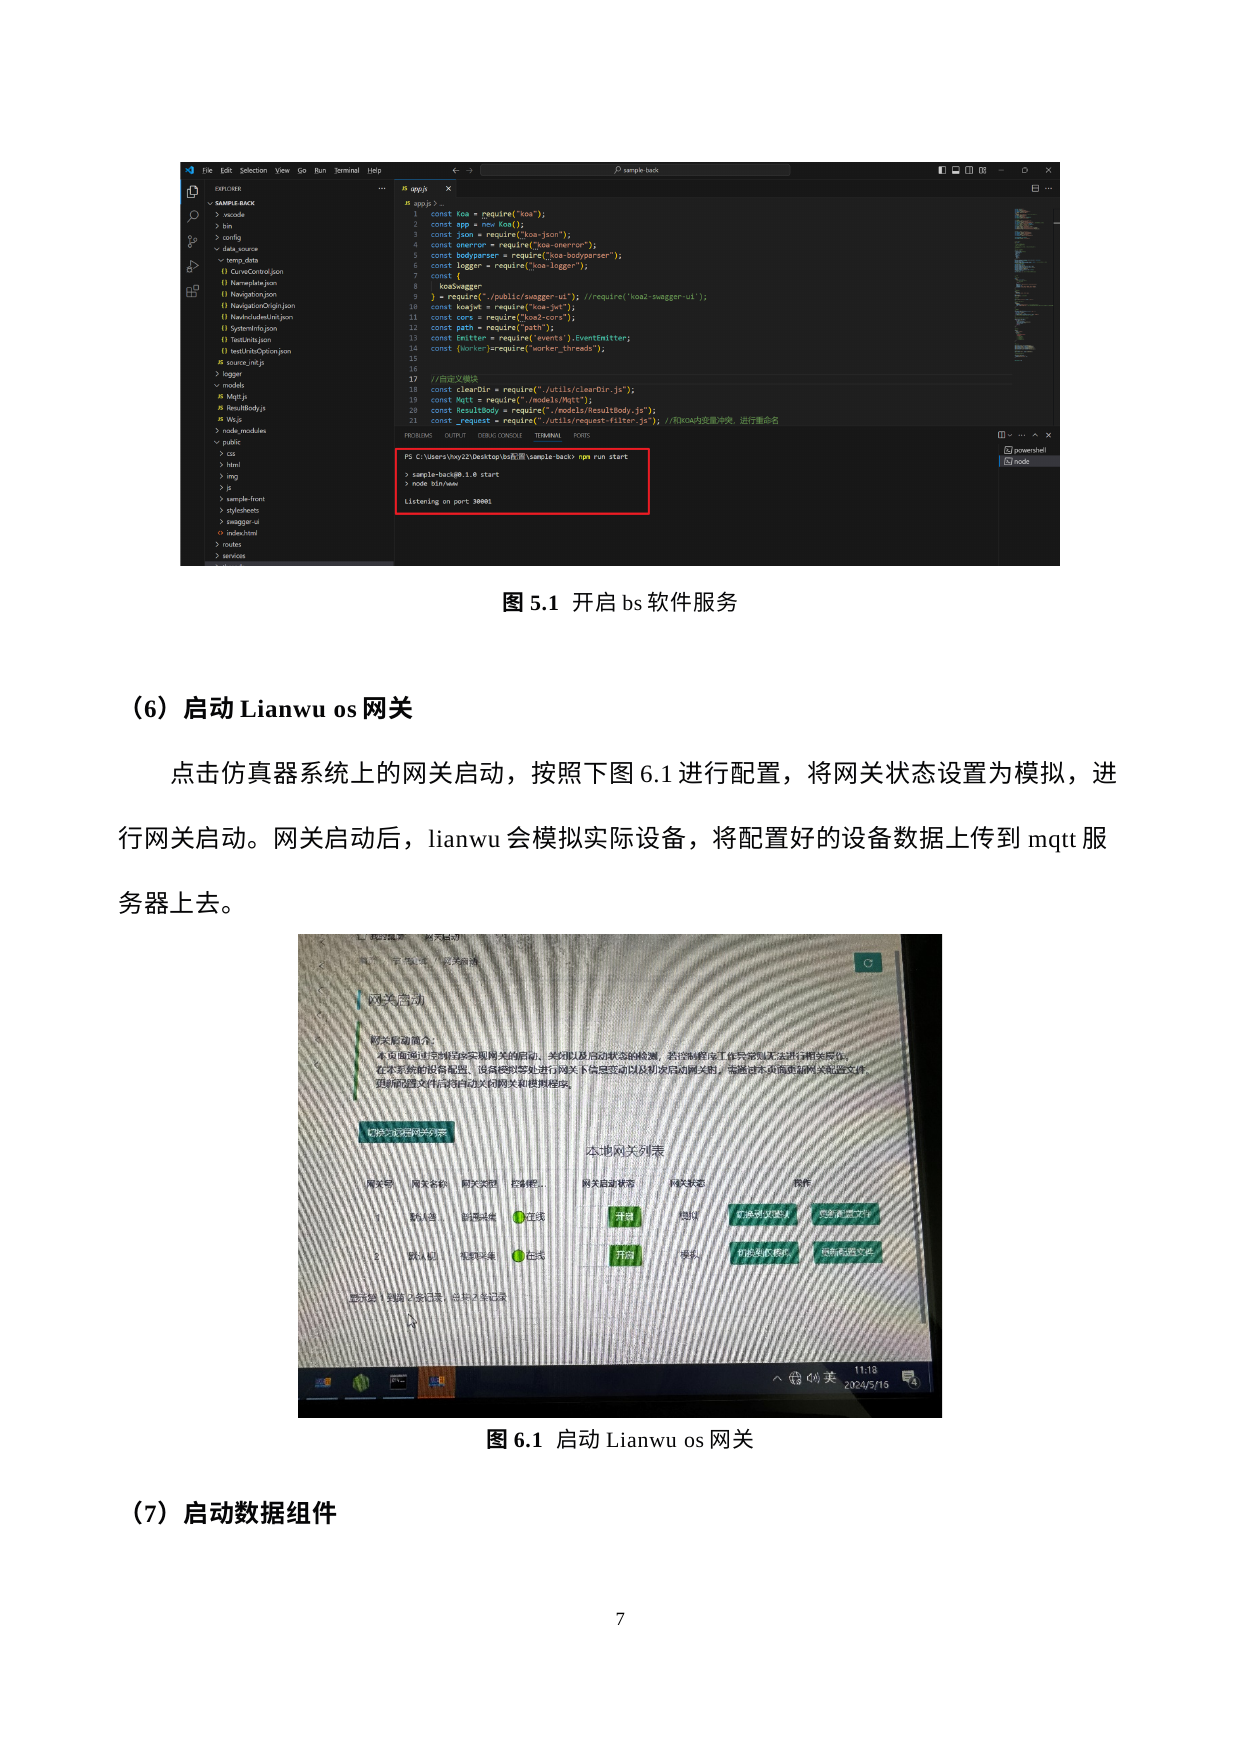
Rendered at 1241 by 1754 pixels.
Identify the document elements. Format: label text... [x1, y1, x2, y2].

text 图5.1 开启bs软件服务 [118, 584, 1122, 617]
text 点击仿真器系统上的网关启动，按照下图6.1进行配置，将网关状态设置为模拟，进行网关启动。网关启动后，lianwu会模拟实际设备，将配置好的设备数据上传到mqtt服务器上去。 [118, 739, 1122, 934]
picture [298, 934, 943, 1418]
text 图6.1 启动Lianwu os网关 [118, 1422, 1122, 1454]
picture [180, 162, 1060, 566]
text （7）启动数据组件 [118, 1479, 1122, 1544]
text （6）启动Lianwu os网关 [118, 674, 1122, 739]
